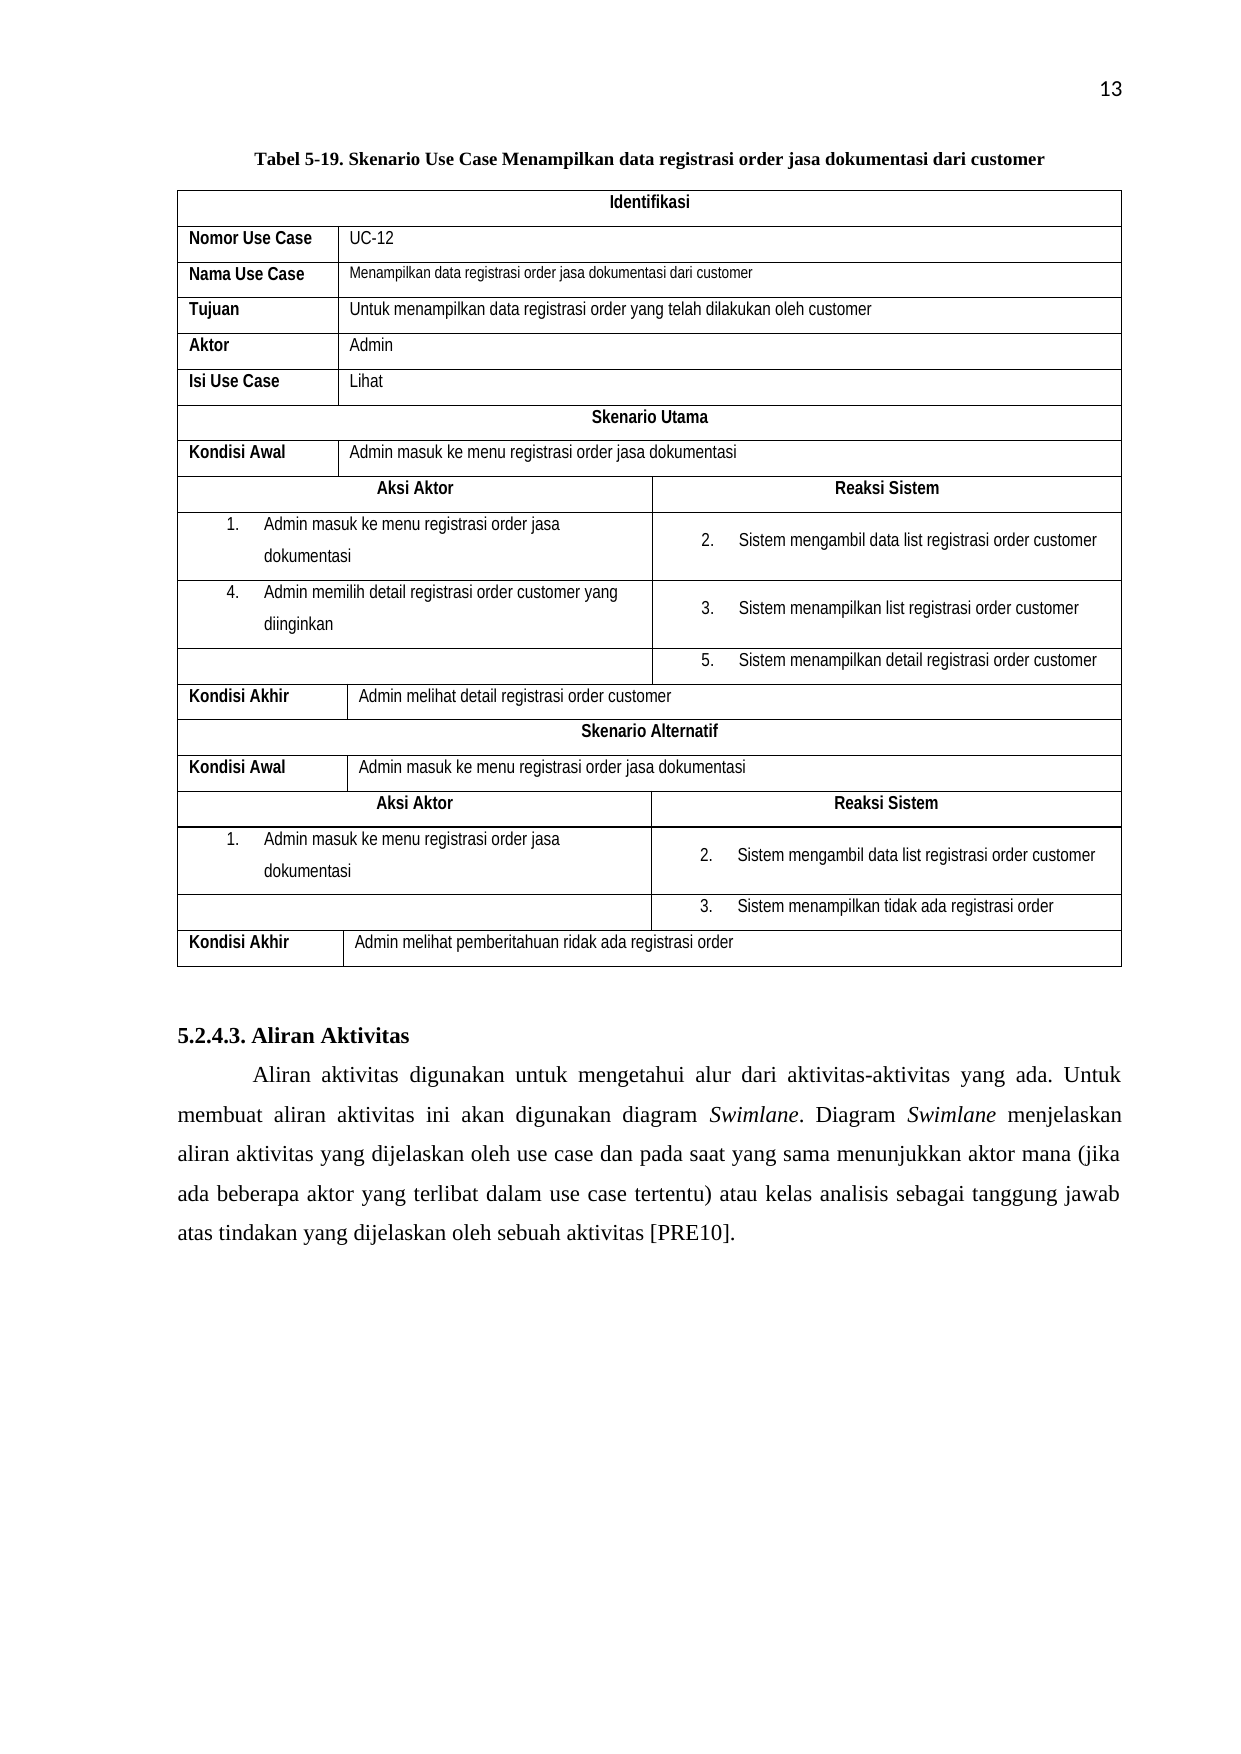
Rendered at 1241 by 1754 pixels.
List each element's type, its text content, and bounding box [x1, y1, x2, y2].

table_cell Kondisi Akhir [178, 685, 347, 719]
table_cell Untuk menampilkan data registrasi order yang telah dilakukan oleh customer [339, 298, 1121, 333]
table_cell Aktor [178, 334, 338, 369]
table_cell Sistem menampilkan list registrasi order customer [653, 581, 1121, 648]
table_cell Nomor Use Case [178, 227, 338, 262]
table_cell Reaksi Sistem [653, 477, 1121, 512]
table_cell Sistem mengambil data list registrasi order customer [652, 828, 1121, 894]
table_cell Kondisi Akhir [178, 931, 343, 966]
table_cell Admin melihat detail registrasi order customer [348, 685, 1121, 719]
table_cell Reaksi Sistem [652, 792, 1121, 826]
table_cell UC-12 [339, 227, 1121, 262]
table_cell Admin memilih detail registrasi order customer yang diinginkan [178, 581, 652, 648]
table_cell Kondisi Awal [178, 441, 338, 476]
table_cell Sistem mengambil data list registrasi order customer [653, 513, 1121, 580]
table_cell Nama Use Case [178, 263, 338, 297]
table_cell Admin masuk ke menu registrasi order jasa dokumentasi [339, 441, 1121, 476]
table_cell Menampilkan data registrasi order jasa dokumentasi dari customer [339, 263, 1121, 297]
table_cell Aksi Aktor [178, 477, 652, 512]
table_cell [178, 895, 651, 930]
table_header Identifikasi [178, 191, 1121, 226]
table_cell Skenario Alternatif [178, 720, 1121, 755]
table_cell Sistem menampilkan detail registrasi order customer [653, 649, 1121, 683]
table_cell [178, 649, 652, 683]
subtitle Aliran Aktivitas [177, 1022, 1122, 1048]
table_cell Admin masuk ke menu registrasi order jasa dokumentasi [348, 756, 1121, 791]
table_cell Kondisi Awal [178, 756, 347, 791]
table_cell Admin masuk ke menu registrasi order jasa dokumentasi [178, 513, 652, 580]
table_cell Skenario Utama [178, 406, 1121, 440]
table_cell Lihat [339, 370, 1121, 404]
table_cell Admin masuk ke menu registrasi order jasa dokumentasi [178, 828, 651, 894]
table_cell Admin [339, 334, 1121, 369]
table_cell Admin melihat pemberitahuan ridak ada registrasi order [344, 931, 1121, 966]
table_cell Aksi Aktor [178, 792, 651, 826]
table_cell Isi Use Case [178, 370, 338, 404]
table_cell Sistem menampilkan tidak ada registrasi order [652, 895, 1121, 930]
text Aliran aktivitas digunakan untuk mengetahui alur dari aktivitas-aktivitas yang ada. Untuk membuat aliran aktivitas ini akan digunakan diagram Swimlane. Diagram Swimlane menjelaskan aliran aktivitas yang dijelaskan oleh use case dan pada saat yang sama menunjukkan aktor mana (jika ada beberapa aktor yang terlibat dalam use case tertentu) atau kelas analisis sebagai tanggung jawab atas tindakan yang dijelaskan oleh sebuah aktivitas [PRE10]. [177, 1062, 1122, 1246]
table_cell Tujuan [178, 298, 338, 333]
